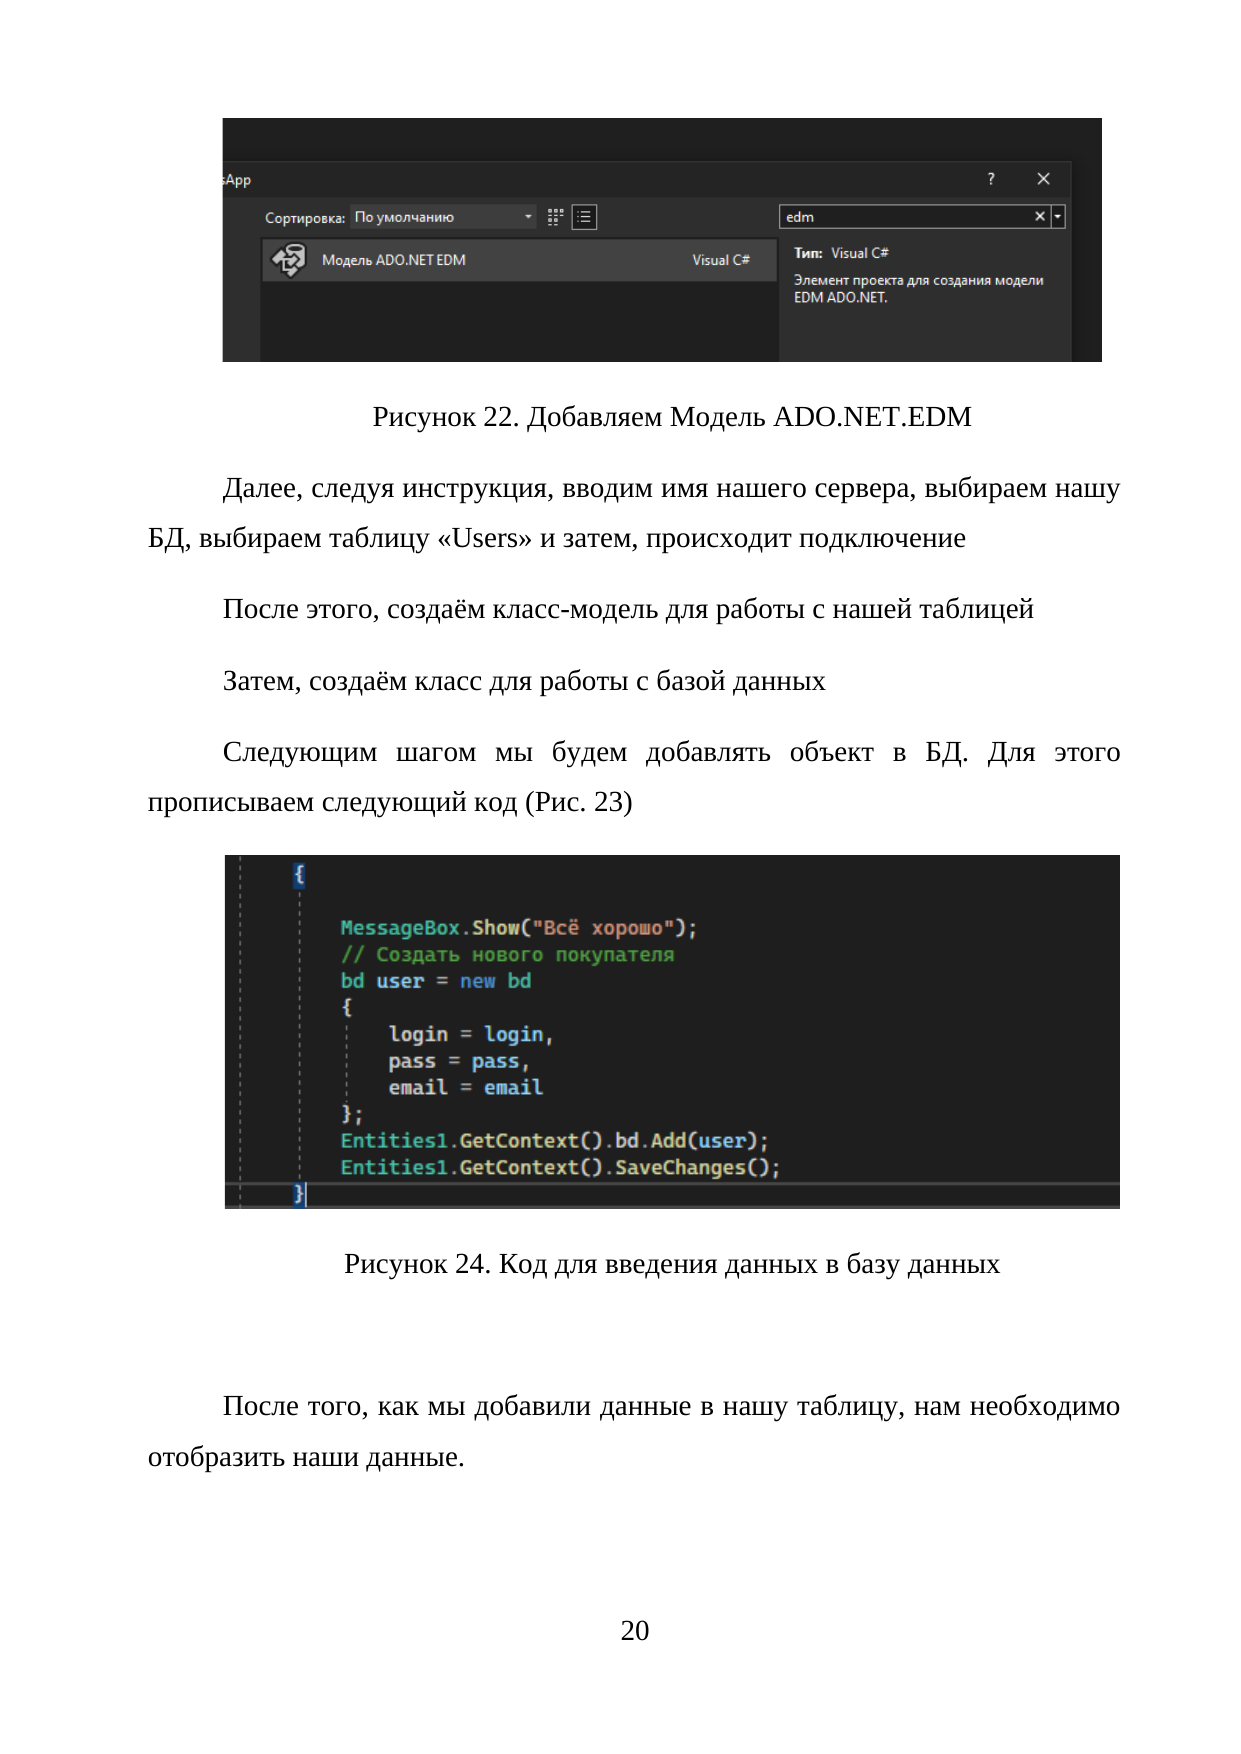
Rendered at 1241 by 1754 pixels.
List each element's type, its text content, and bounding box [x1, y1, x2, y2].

text Рисунок 22. Добавляем Модель ADO.NET.EDM [148, 399, 1122, 433]
text Рисунок 24. Код для введения данных в базу данных [148, 1246, 1122, 1280]
text Затем, создаём класс для работы с базой данных [148, 663, 1122, 696]
picture [222, 118, 1102, 362]
picture [224, 855, 1120, 1209]
text После того, как мы добавили данные в нашу таблицу, нам необходимо отобразить наши данные. [148, 1388, 1122, 1472]
text Далее, следуя инструкция, вводим имя нашего сервера, выбираем нашу БД, выбираем таблицу «Users» и затем, происходит подключение [148, 470, 1122, 554]
text Следующим шагом мы будем добавлять объект в БД. Для этого прописываем следующий код (Рис. 23) [148, 734, 1122, 818]
text После этого, создаём класс-модель для работы с нашей таблицей [148, 592, 1122, 625]
